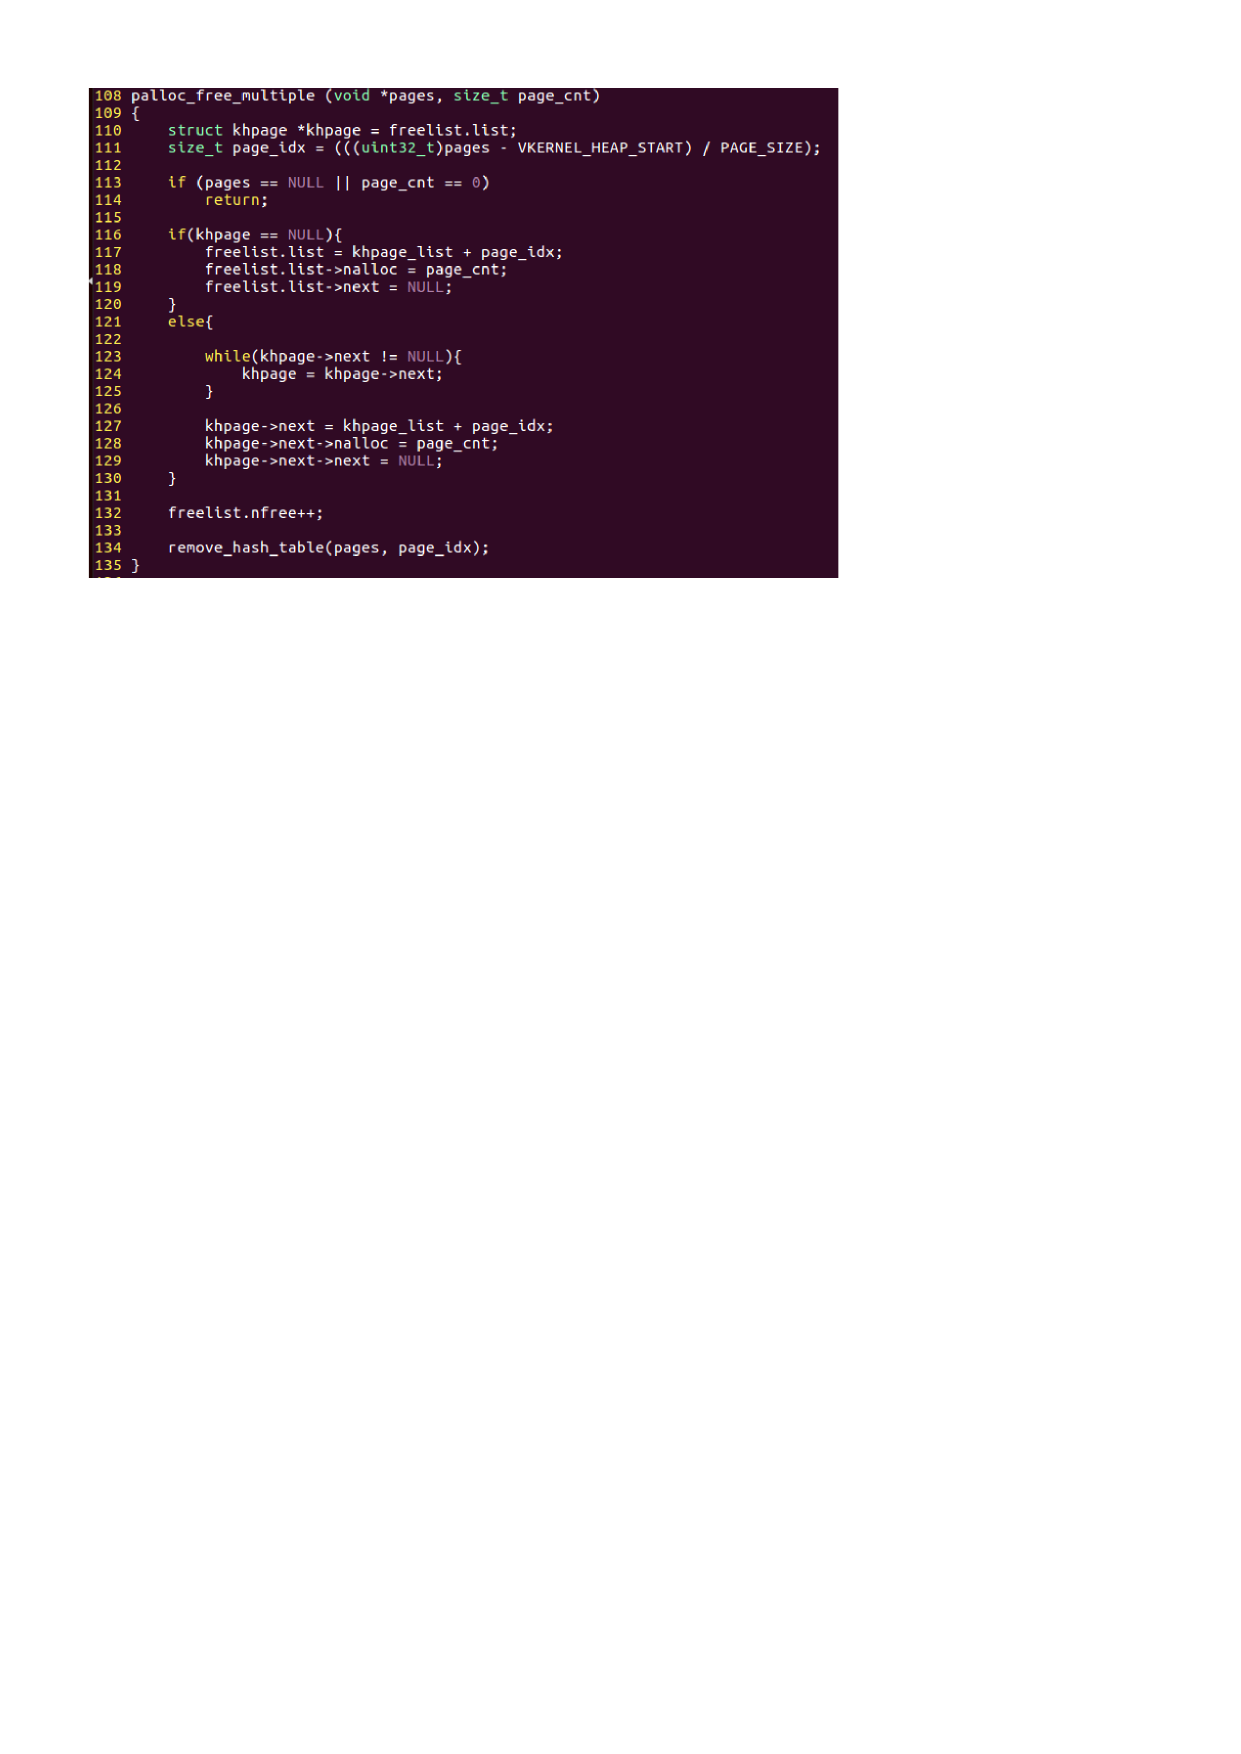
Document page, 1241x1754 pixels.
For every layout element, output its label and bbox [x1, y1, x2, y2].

picture [88, 88, 839, 578]
